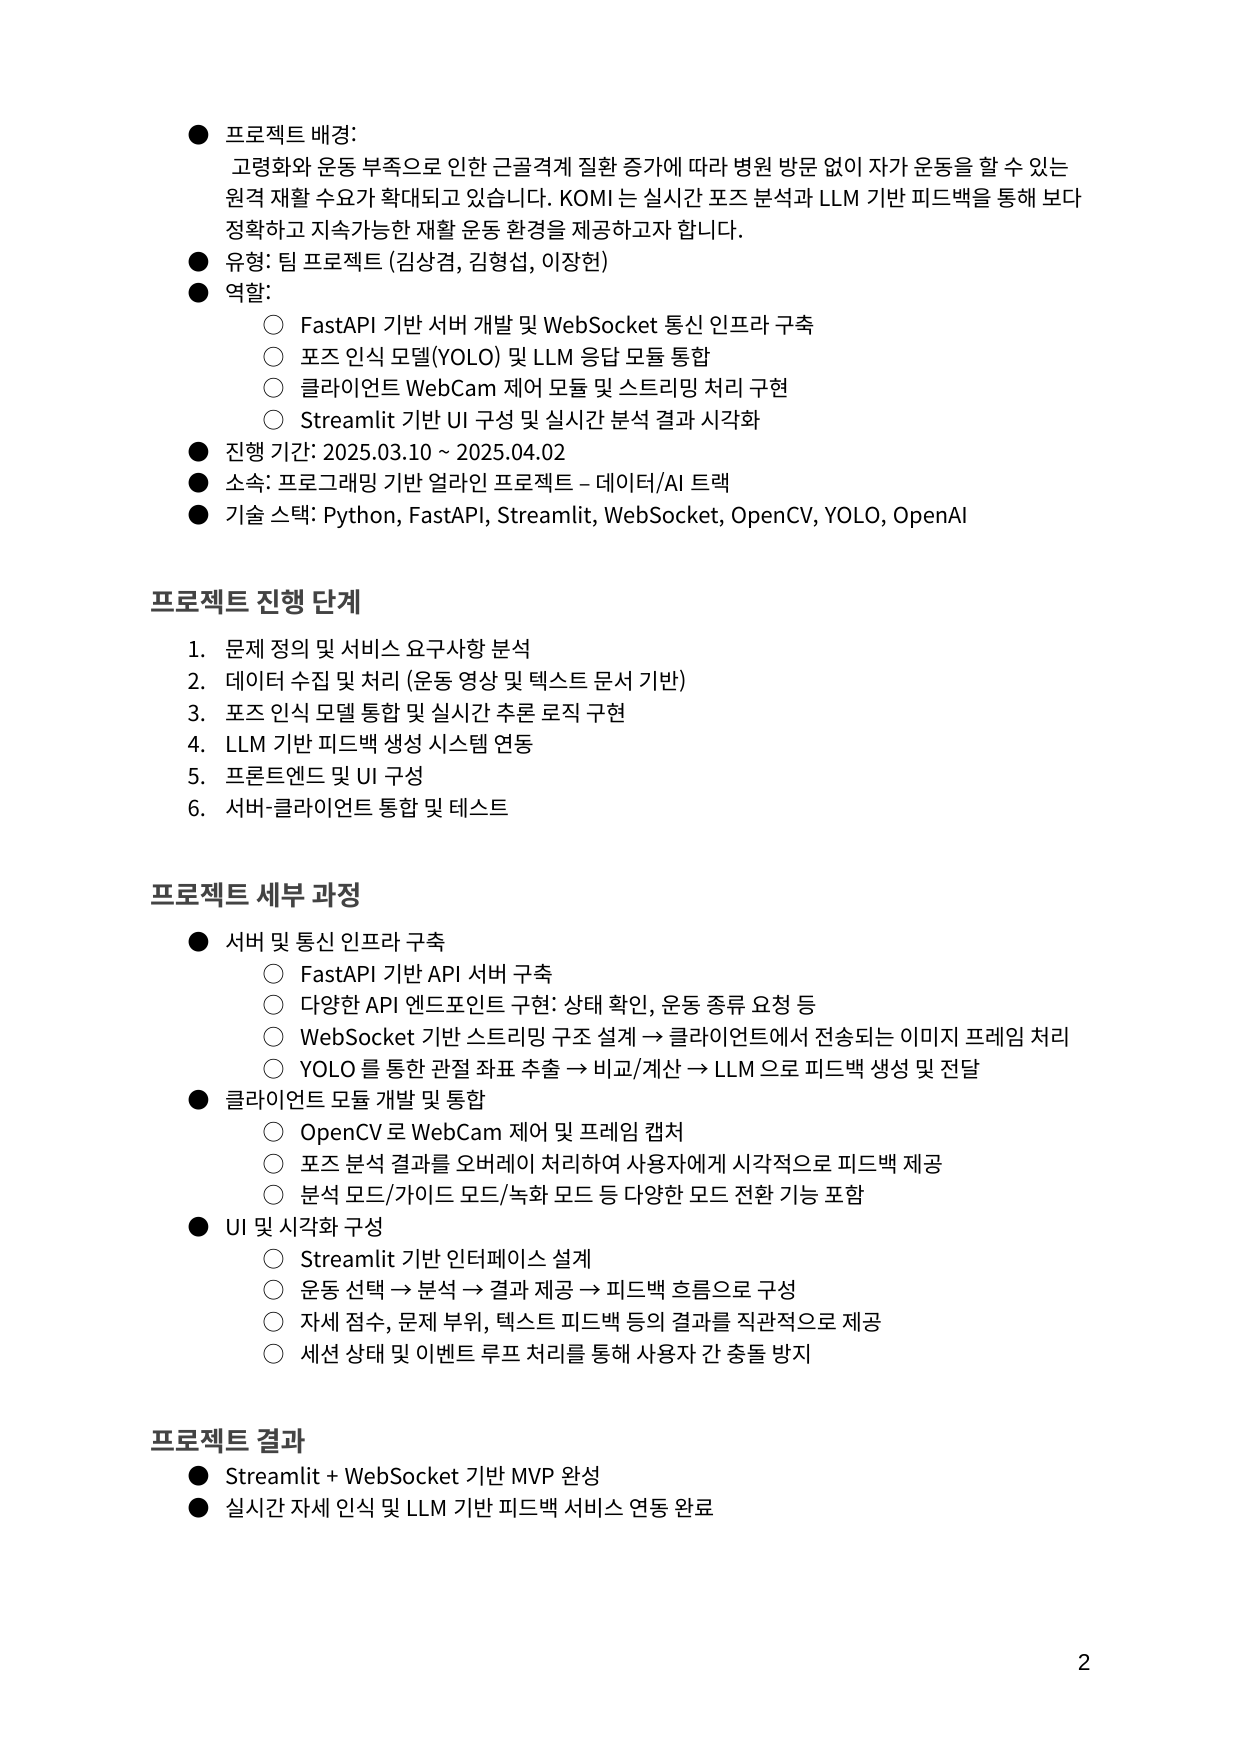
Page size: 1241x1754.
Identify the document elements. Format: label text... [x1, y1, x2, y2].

list 자세 점수, 문제 부위, 텍스트 피드백 등의 결과를 직관적으로 제공 [262, 1305, 1090, 1337]
list 역할: [187, 276, 1090, 308]
list UI 및 시각화 구성 [187, 1210, 1090, 1242]
list 클라이언트 모듈 개발 및 통합 [187, 1083, 1090, 1115]
list 프론트엔드 및 UI 구성 [187, 759, 1090, 791]
list FastAPI 기반 서버 개발 및 WebSocket 통신 인프라 구축 [262, 308, 1090, 340]
list 클라이언트 WebCam 제어 모듈 및 스트리밍 처리 구현 [262, 371, 1090, 403]
list WebSocket 기반 스트리밍 구조 설계 → 클라이언트에서 전송되는 이미지 프레임 처리 [262, 1020, 1090, 1052]
list Streamlit + WebSocket 기반 MVP 완성 [187, 1459, 1090, 1491]
subtitle 프로젝트 진행 단계 [150, 581, 1090, 620]
list 다양한 API 엔드포인트 구현: 상태 확인, 운동 종류 요청 등 [262, 988, 1090, 1020]
list 소속: 프로그래밍 기반 얼라인 프로젝트 – 데이터/AI 트랙 [187, 466, 1090, 498]
list 데이터 수집 및 처리 (운동 영상 및 텍스트 문서 기반) [187, 664, 1090, 696]
list OpenCV로 WebCam 제어 및 프레임 캡처 [262, 1115, 1090, 1147]
subtitle 프로젝트 세부 과정 [150, 874, 1090, 913]
list LLM 기반 피드백 생성 시스템 연동 [187, 727, 1090, 759]
list 세션 상태 및 이벤트 루프 처리를 통해 사용자 간 충돌 방지 [262, 1337, 1090, 1368]
list Streamlit 기반 인터페이스 설계 [262, 1242, 1090, 1273]
list 서버-클라이언트 통합 및 테스트 [187, 791, 1090, 822]
list 기술 스택: Python, FastAPI, Streamlit, WebSocket, OpenCV, YOLO, OpenAI [187, 498, 1090, 530]
list 진행 기간: 2025.03.10 ~ 2025.04.02 [187, 435, 1090, 466]
list FastAPI 기반 API 서버 구축 [262, 957, 1090, 988]
list 분석 모드/가이드 모드/녹화 모드 등 다양한 모드 전환 기능 포함 [262, 1178, 1090, 1210]
list 문제 정의 및 서비스 요구사항 분석 [187, 632, 1090, 664]
list 프로젝트 배경: 고령화와 운동 부족으로 인한 근골격계 질환 증가에 따라 병원 방문 없이 자가 운동을 할 수 있는 원격 재활 수요가 확대되고 있습니다. KOMI는 실시간 포즈 분석과 LLM 기반 피드백을 통해 보다 정확하고 지속가능한 재활 운동 환경을 제공하고자 합니다. [187, 118, 1090, 245]
list 실시간 자세 인식 및 LLM 기반 피드백 서비스 연동 완료 [187, 1491, 1090, 1522]
list YOLO를 통한 관절 좌표 추출 → 비교/계산 → LLM으로 피드백 생성 및 전달 [262, 1052, 1090, 1083]
list 포즈 인식 모델 통합 및 실시간 추론 로직 구현 [187, 696, 1090, 727]
list 포즈 분석 결과를 오버레이 처리하여 사용자에게 시각적으로 피드백 제공 [262, 1147, 1090, 1178]
list 유형: 팀 프로젝트 (김상겸, 김형섭, 이장헌) [187, 245, 1090, 276]
list 서버 및 통신 인프라 구축 [187, 925, 1090, 957]
list Streamlit 기반 UI 구성 및 실시간 분석 결과 시각화 [262, 403, 1090, 435]
list 운동 선택 → 분석 → 결과 제공 → 피드백 흐름으로 구성 [262, 1273, 1090, 1305]
subtitle 프로젝트 결과 [150, 1420, 1090, 1459]
list 포즈 인식 모델(YOLO) 및 LLM 응답 모듈 통합 [262, 340, 1090, 371]
